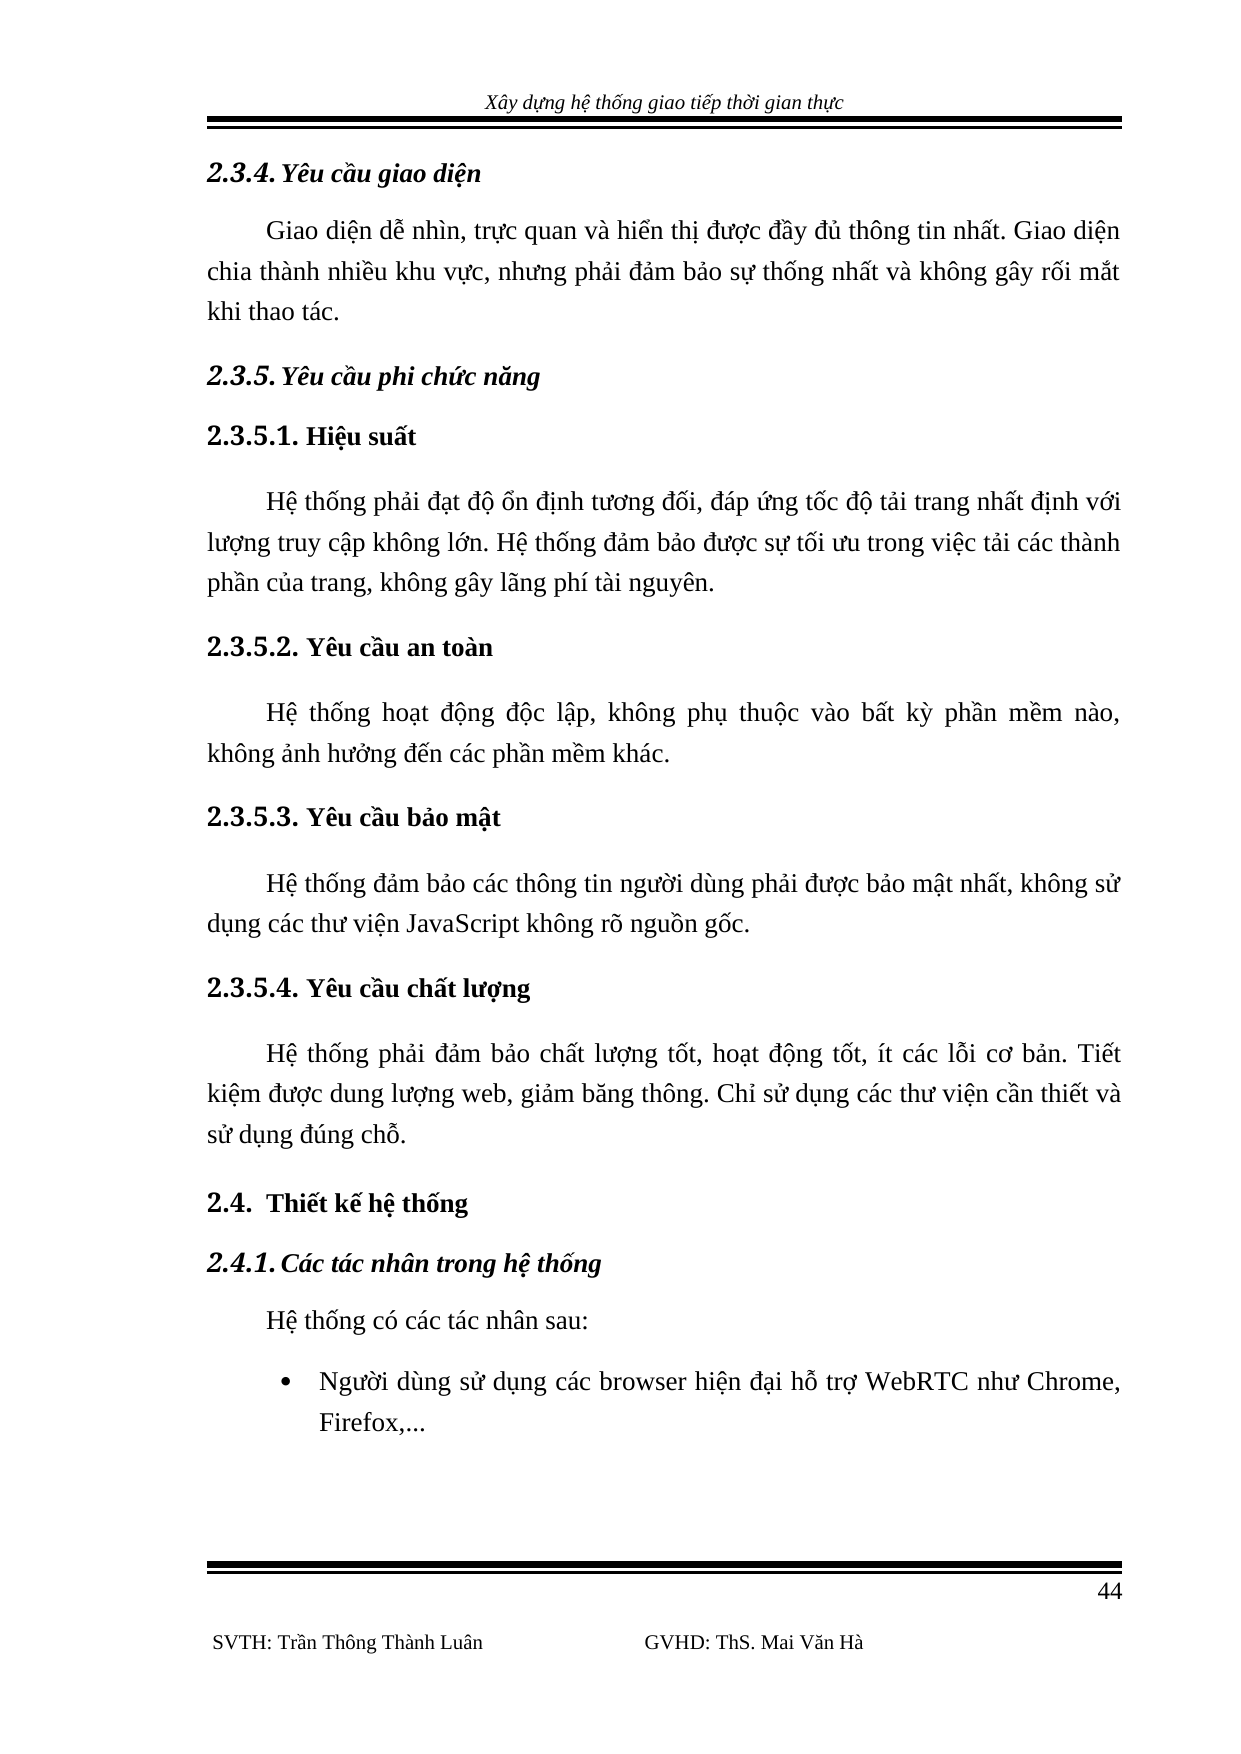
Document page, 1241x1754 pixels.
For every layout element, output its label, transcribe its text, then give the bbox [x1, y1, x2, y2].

subtitle Yêu cầu phi chức năng [207, 356, 1122, 393]
subtitle Hiệu suất [207, 417, 1122, 453]
text Hệ thống phải đạt độ ổn định tương đối, đáp ứng tốc độ tải trang nhất định với lượng truy cập không lớn. Hệ thống đảm bảo được sự tối ưu trong việc tải các thành phần của trang, không gây lãng phí tài nguyên. [207, 485, 1122, 597]
list Người dùng sử dụng các browser hiện đại hỗ trợ WebRTC như Chrome, Firefox,... [281, 1365, 1122, 1437]
text Hệ thống hoạt động độc lập, không phụ thuộc vào bất kỳ phần mềm nào, không ảnh hưởng đến các phần mềm khác. [207, 696, 1122, 768]
text Hệ thống phải đảm bảo chất lượng tốt, hoạt động tốt, ít các lỗi cơ bản. Tiết kiệm được dung lượng web, giảm băng thông. Chỉ sử dụng các thư viện cần thiết và sử dụng đúng chỗ. [207, 1037, 1122, 1149]
subtitle Thiết kế hệ thống [207, 1183, 1122, 1220]
text Hệ thống có các tác nhân sau: [207, 1304, 1122, 1335]
text Giao diện dễ nhìn, trực quan và hiển thị được đầy đủ thông tin nhất. Giao diện chia thành nhiều khu vực, nhưng phải đảm bảo sự thống nhất và không gây rối mắt khi thao tác. [207, 214, 1122, 326]
subtitle Yêu cầu chất lượng [207, 968, 1122, 1005]
subtitle Yêu cầu giao diện [207, 154, 1122, 191]
subtitle Yêu cầu an toàn [207, 627, 1122, 664]
subtitle Các tác nhân trong hệ thống [207, 1244, 1122, 1281]
subtitle Yêu cầu bảo mật [207, 798, 1122, 835]
text Hệ thống đảm bảo các thông tin người dùng phải được bảo mật nhất, không sử dụng các thư viện JavaScript không rõ nguồn gốc. [207, 867, 1122, 938]
